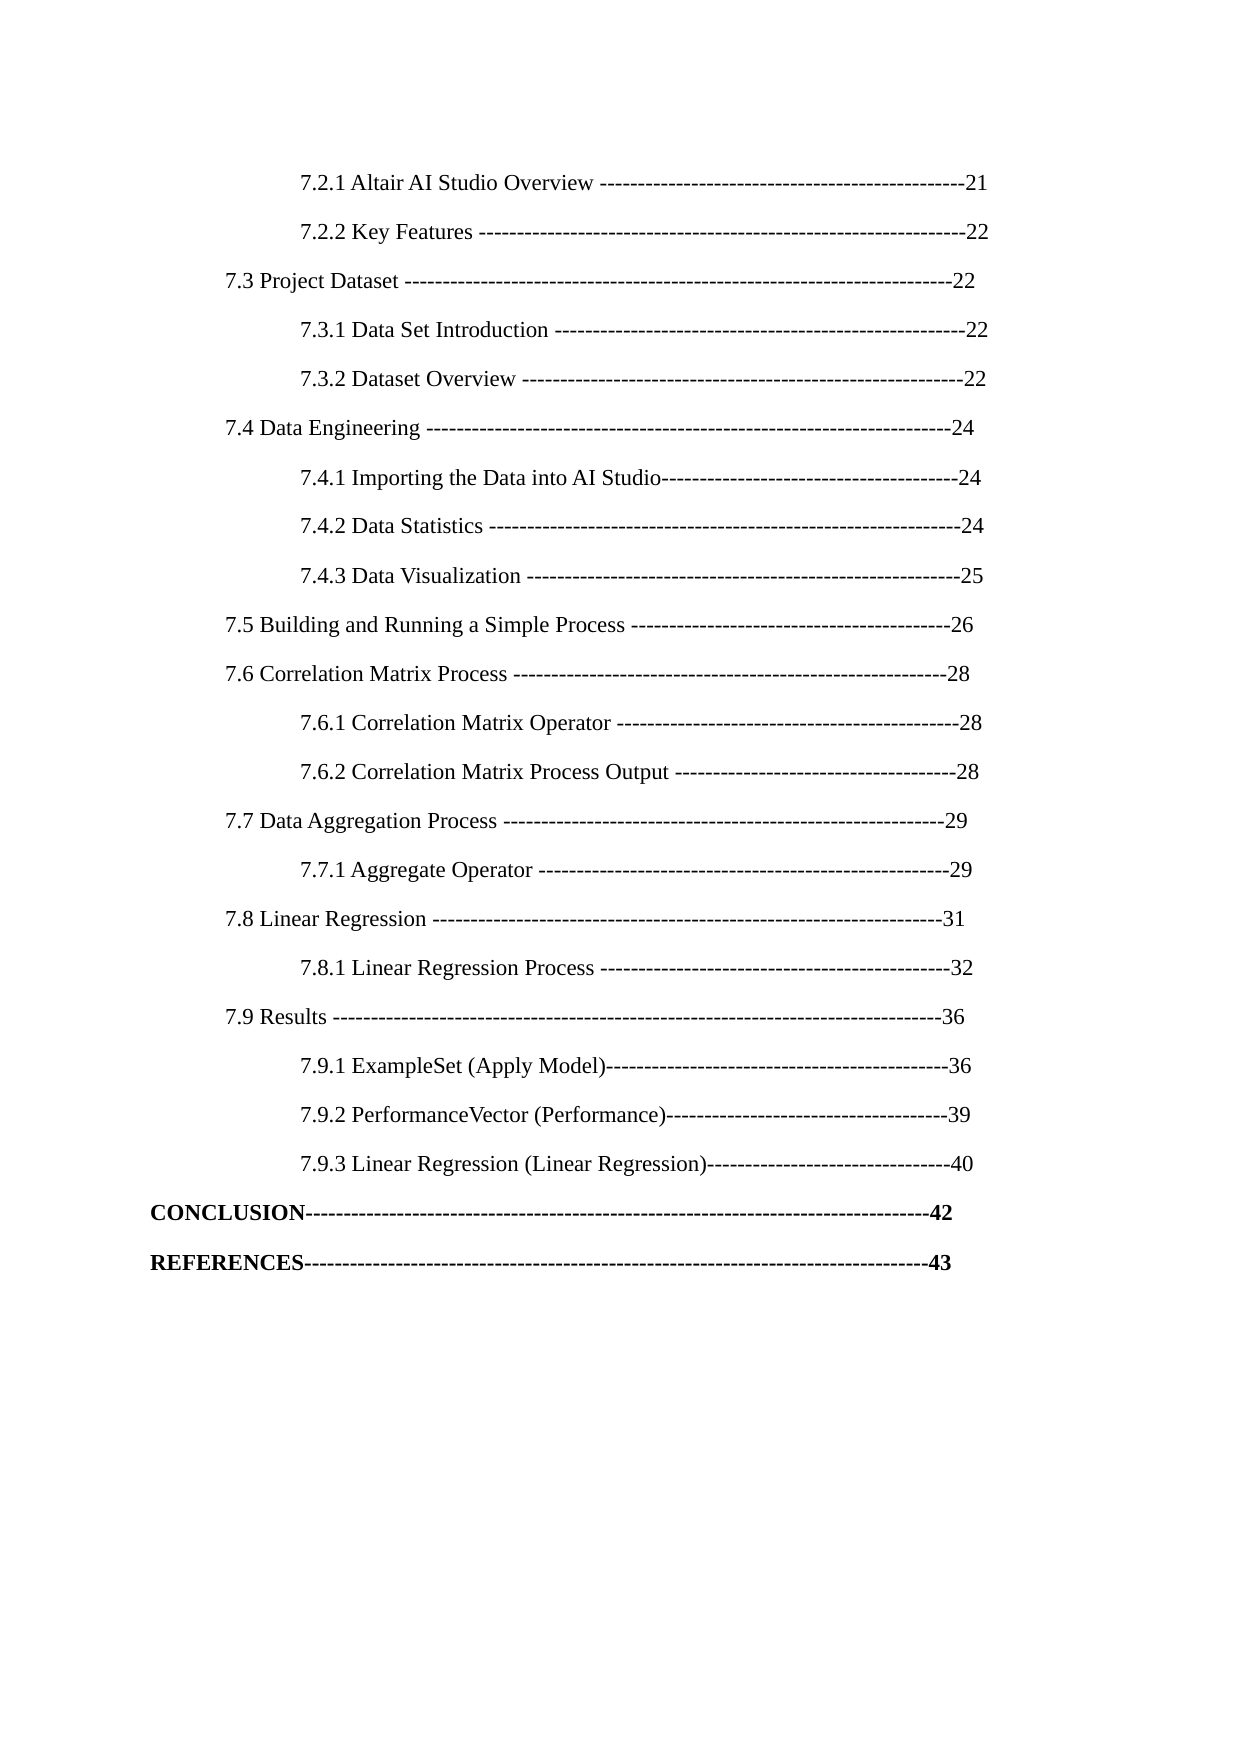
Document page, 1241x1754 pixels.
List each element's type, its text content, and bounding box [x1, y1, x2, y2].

text 7.3.1 Data Set Introduction ------------------------------------------------------22 [225, 297, 1090, 343]
text 7.4.2 Data Statistics --------------------------------------------------------------24 [225, 493, 1090, 539]
text 7.8 Linear Regression -------------------------------------------------------------------31 [150, 886, 1090, 931]
text 7.2.1 Altair AI Studio Overview ------------------------------------------------21 [225, 150, 1090, 196]
text REFERENCES----------------------------------------------------------------------------------43 [150, 1229, 1090, 1275]
text 7.5 Building and Running a Simple Process ------------------------------------------26 [150, 592, 1090, 637]
text 7.9.3 Linear Regression (Linear Regression)--------------------------------40 [225, 1131, 1090, 1177]
text 7.8.1 Linear Regression Process ----------------------------------------------32 [225, 935, 1090, 981]
text CONCLUSION----------------------------------------------------------------------------------42 [150, 1180, 1090, 1226]
text 7.3.2 Dataset Overview ----------------------------------------------------------22 [225, 346, 1090, 392]
text 7.3 Project Dataset ------------------------------------------------------------------------22 [150, 248, 1090, 294]
text 7.9 Results --------------------------------------------------------------------------------36 [150, 984, 1090, 1029]
text 7.4 Data Engineering ---------------------------------------------------------------------24 [150, 395, 1090, 441]
text 7.6.2 Correlation Matrix Process Output -------------------------------------28 [225, 739, 1090, 784]
text 7.9.1 ExampleSet (Apply Model)---------------------------------------------36 [225, 1033, 1090, 1079]
text 7.2.2 Key Features ----------------------------------------------------------------22 [225, 199, 1090, 244]
text 7.4.1 Importing the Data into AI Studio---------------------------------------24 [225, 444, 1090, 490]
text 7.6.1 Correlation Matrix Operator ---------------------------------------------28 [225, 690, 1090, 735]
text 7.7 Data Aggregation Process ----------------------------------------------------------29 [150, 788, 1090, 833]
text 7.4.3 Data Visualization ---------------------------------------------------------25 [225, 542, 1090, 588]
text 7.7.1 Aggregate Operator ------------------------------------------------------29 [225, 837, 1090, 882]
text 7.9.2 PerformanceVector (Performance)-------------------------------------39 [225, 1082, 1090, 1128]
text 7.6 Correlation Matrix Process ---------------------------------------------------------28 [150, 641, 1090, 686]
